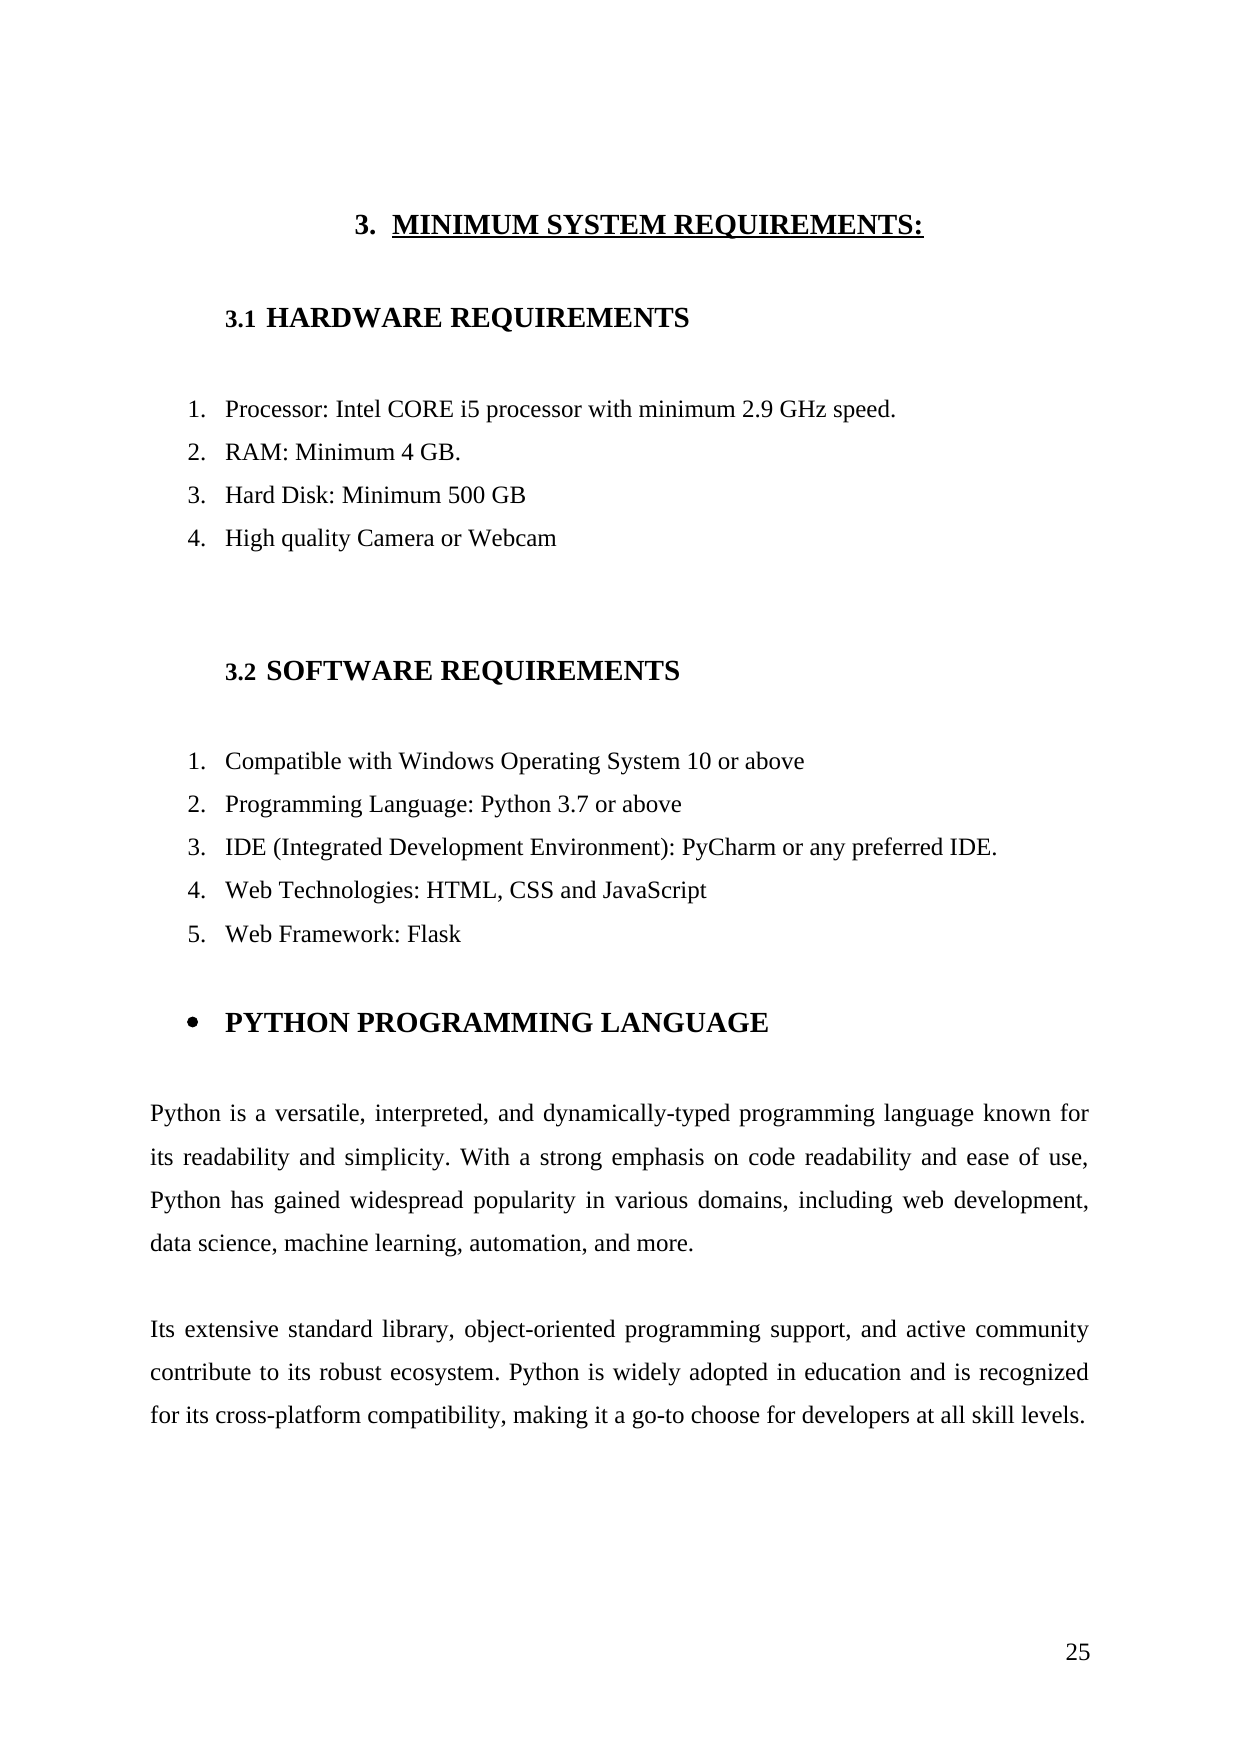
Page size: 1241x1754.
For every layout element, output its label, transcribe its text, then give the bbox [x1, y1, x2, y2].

list High quality Camera or Webcam [187, 523, 1090, 552]
list IDE (Integrated Development Environment): PyCharm or any preferred IDE. [187, 832, 1090, 861]
text Its extensive standard library, object-oriented programming support, and active community contribute to its robust ecosystem. Python is widely adopted in education and is recognized for its cross-platform compatibility, making it a go-to choose for developers at all skill levels. [150, 1314, 1090, 1429]
list Programming Language: Python 3.7 or above [187, 789, 1090, 818]
list MINIMUM SYSTEM REQUIREMENTS: [187, 207, 1090, 241]
list Compatible with Windows Operating System 10 or above [187, 746, 1090, 775]
list Web Framework: Flask [187, 919, 1090, 947]
list PYTHON PROGRAMMING LANGUAGE [187, 1005, 1090, 1039]
list RAM: Minimum 4 GB. [187, 437, 1090, 466]
list SOFTWARE REQUIREMENTS [225, 653, 1090, 686]
text Python is a versatile, interpreted, and dynamically-typed programming language known for its readability and simplicity. With a strong emphasis on code readability and ease of use, Python has gained widespread popularity in various domains, including web development, data science, machine learning, automation, and more. [150, 1098, 1090, 1257]
list Web Technologies: HTML, CSS and JavaScript [187, 876, 1090, 904]
list Hard Disk: Minimum 500 GB [187, 480, 1090, 509]
list Processor: Intel CORE i5 processor with minimum 2.9 GHz speed. [187, 394, 1090, 423]
list HARDWARE REQUIREMENTS [225, 301, 1090, 334]
